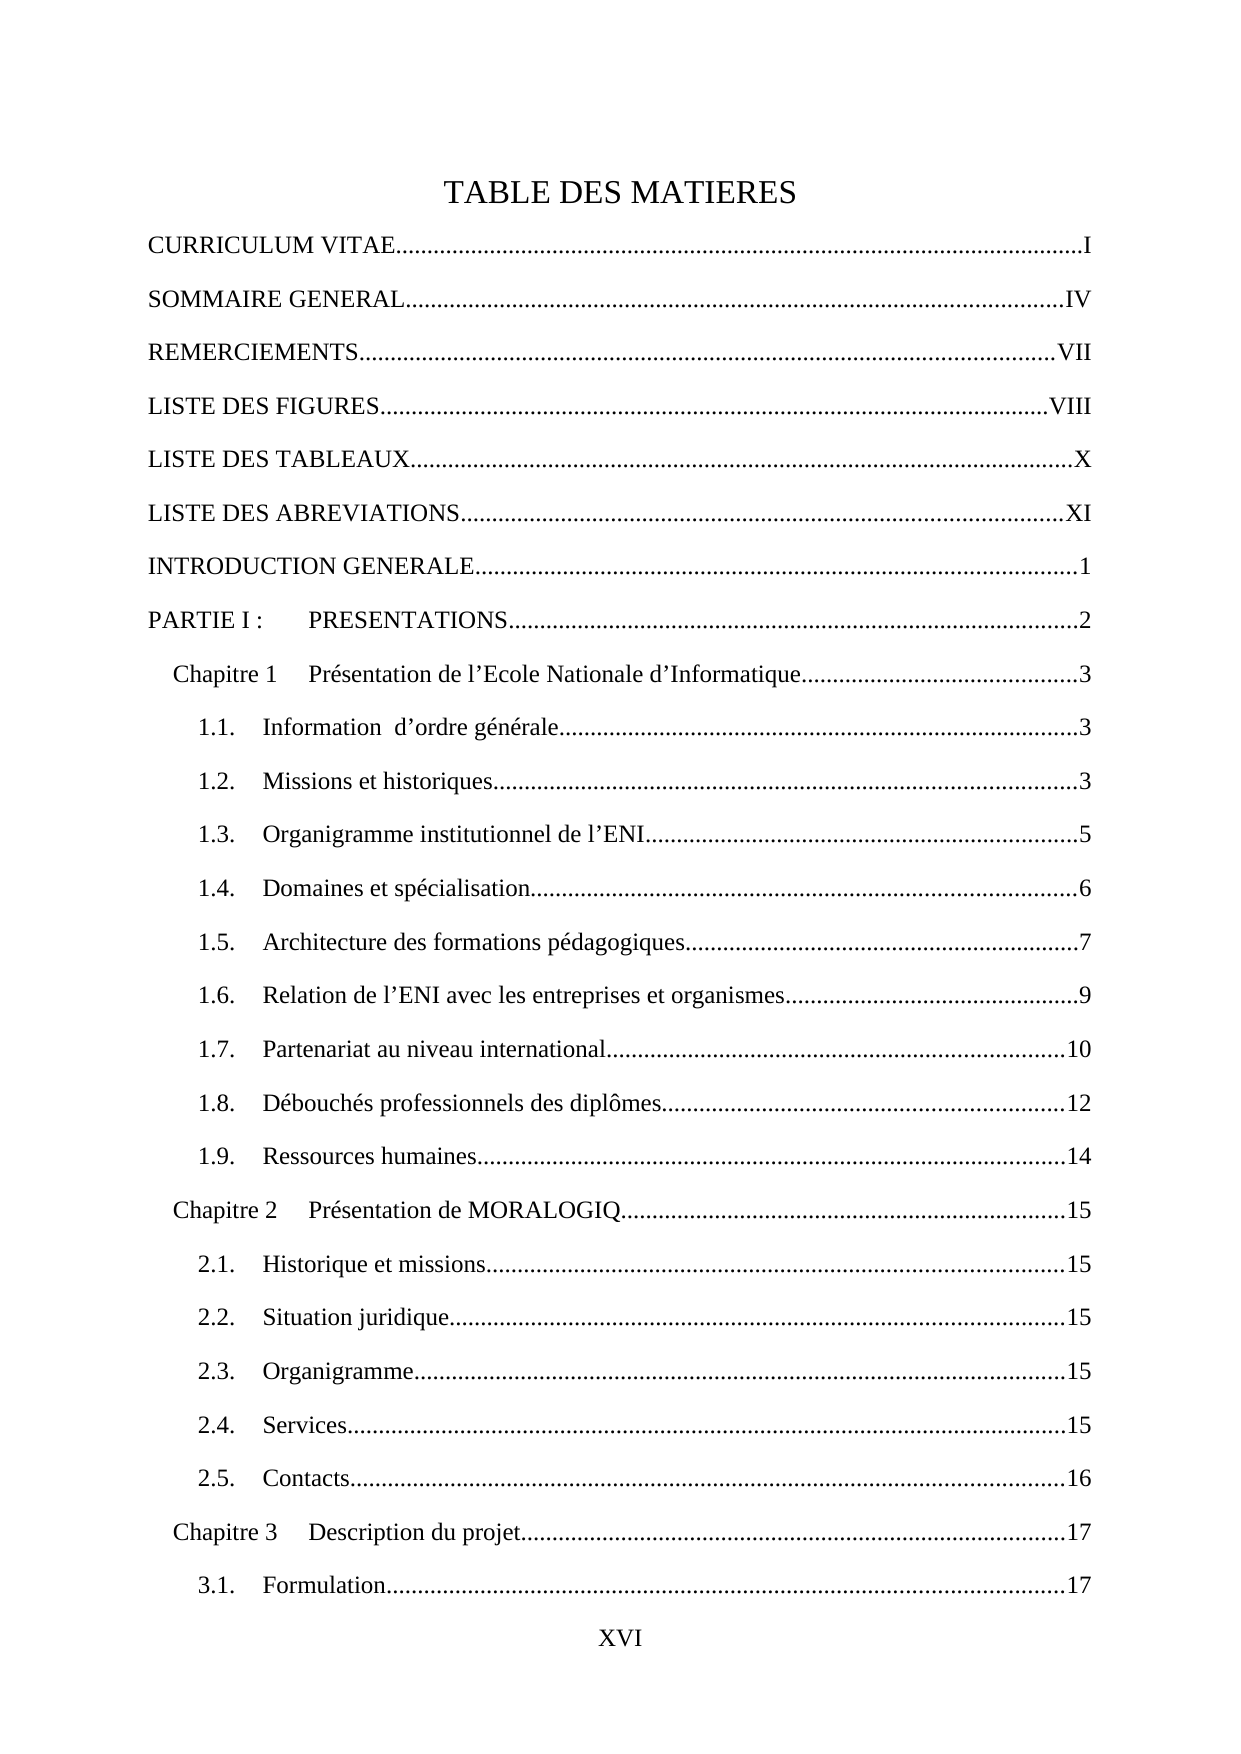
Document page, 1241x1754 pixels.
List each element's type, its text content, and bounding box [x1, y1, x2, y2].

text 2.4. Services 15 [198, 1410, 1092, 1438]
text Chapitre 3 Description du projet 17 [173, 1517, 1092, 1546]
text Chapitre 1 Présentation de l’Ecole Nationale d’Informatique 3 [173, 659, 1092, 687]
text 2.5. Contacts 16 [198, 1463, 1092, 1492]
text TABLE DES MATIERES [148, 173, 1092, 211]
text 1.4. Domaines et spécialisation 6 [198, 873, 1092, 902]
text LISTE DES TABLEAUX X [148, 444, 1092, 473]
text 1.7. Partenariat au niveau international 10 [198, 1034, 1092, 1063]
text 1.9. Ressources humaines 14 [198, 1141, 1092, 1170]
text 1.6. Relation de l’ENI avec les entreprises et organismes 9 [198, 981, 1092, 1009]
text 1.8. Débouchés professionnels des diplômes 12 [198, 1088, 1092, 1117]
text 2.2. Situation juridique 15 [198, 1302, 1092, 1331]
text INTRODUCTION GENERALE 1 [148, 551, 1092, 580]
text 1.3. Organigramme institutionnel de l’ENI 5 [198, 819, 1092, 848]
text 2.1. Historique et missions 15 [198, 1249, 1092, 1277]
text LISTE DES ABREVIATIONS XI [148, 498, 1092, 527]
text LISTE DES FIGURES VIII [148, 391, 1092, 419]
text CURRICULUM VITAE I [148, 230, 1092, 259]
text 3.1. Formulation 17 [198, 1571, 1092, 1599]
text SOMMAIRE GENERAL IV [148, 284, 1092, 312]
text 1.2. Missions et historiques 3 [198, 766, 1092, 795]
text REMERCIEMENTS VII [148, 337, 1092, 366]
text Chapitre 2 Présentation de MORALOGIQ 15 [173, 1195, 1092, 1224]
text PARTIE I : PRESENTATIONS 2 [148, 605, 1092, 634]
text 1.1. Information d’ordre générale 3 [198, 712, 1092, 741]
text 2.3. Organigramme 15 [198, 1356, 1092, 1385]
text 1.5. Architecture des formations pédagogiques 7 [198, 927, 1092, 956]
